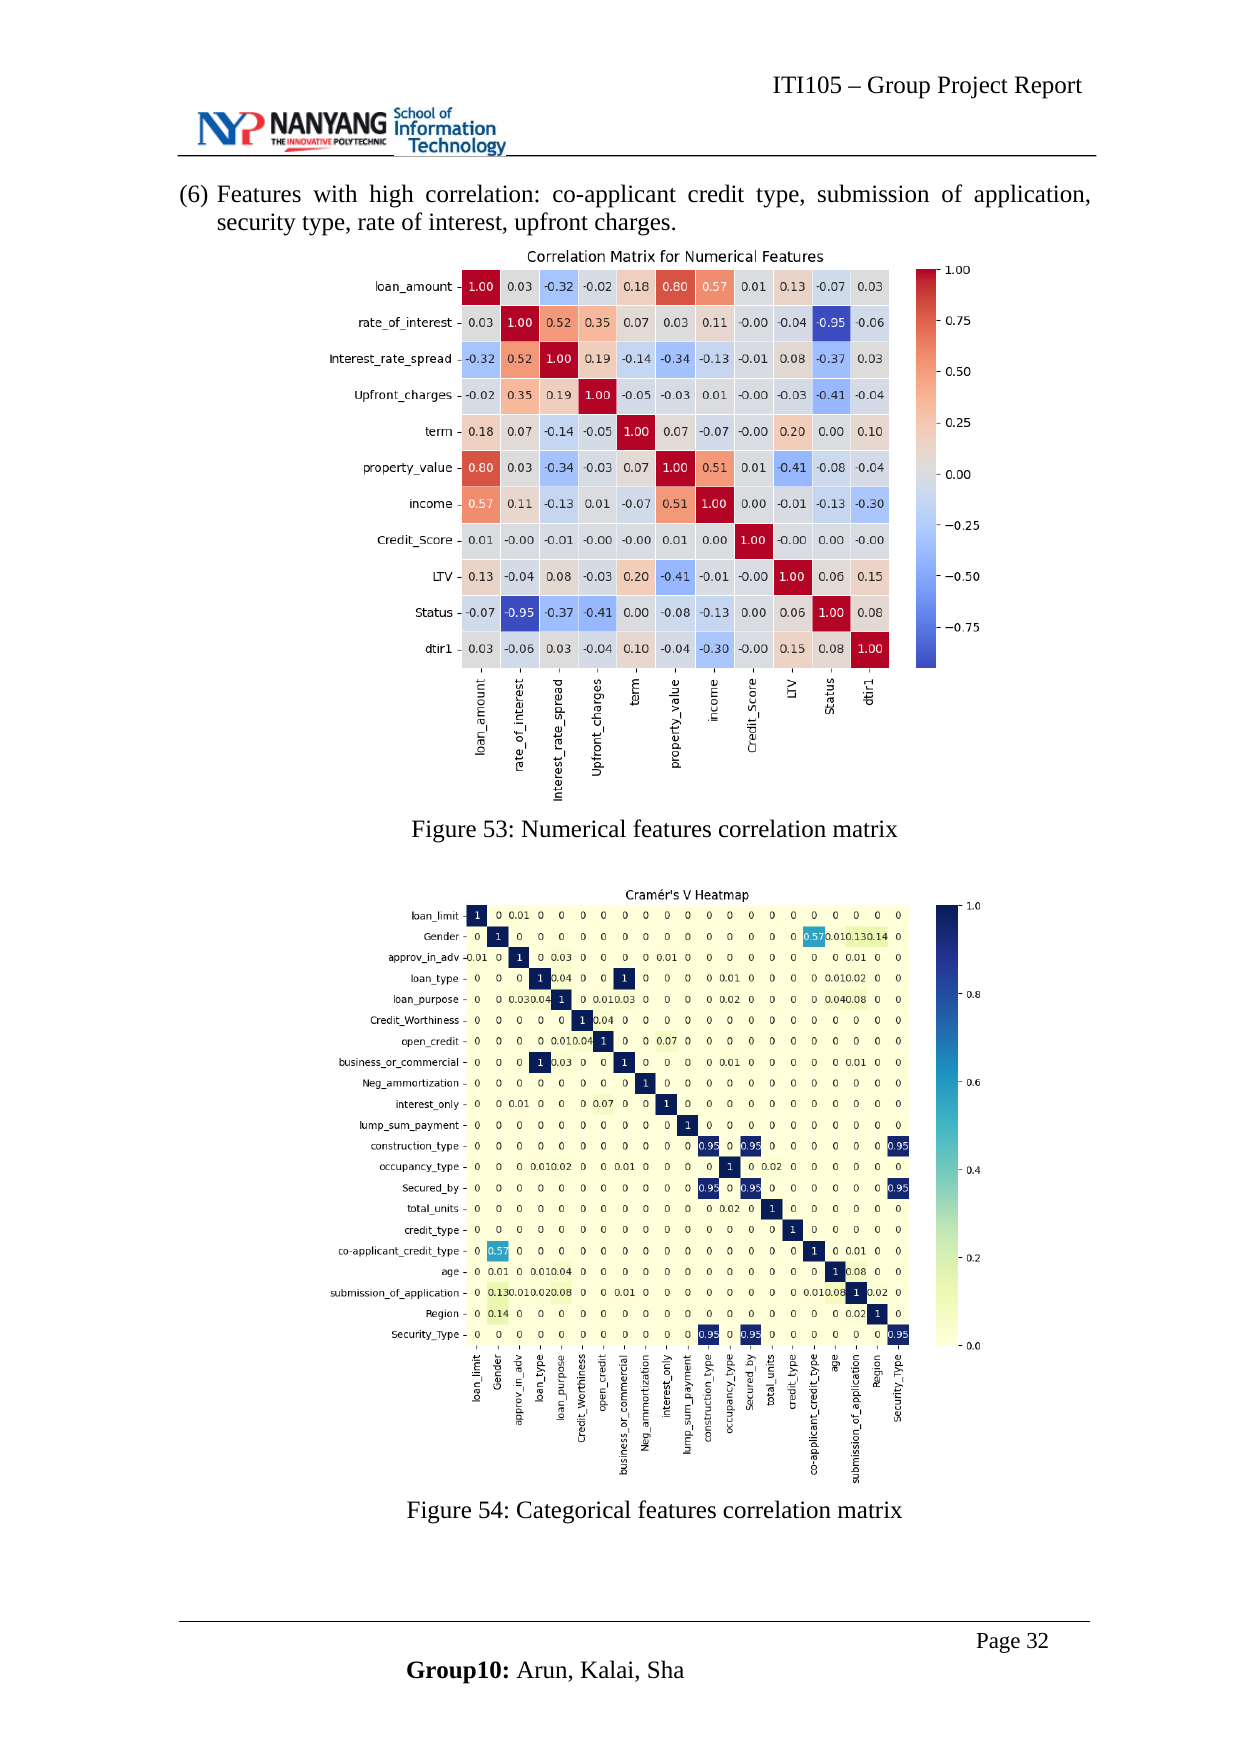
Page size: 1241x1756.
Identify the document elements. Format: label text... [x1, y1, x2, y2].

picture [320, 242, 989, 808]
picture [197, 112, 387, 152]
list Figure 53: Numerical features correlation matrix [217, 814, 1092, 842]
list Features with high correlation: co-applicant credit type, submission of application, security type, rate of interest, upfront charges. [179, 179, 1092, 236]
picture [394, 107, 506, 156]
picture [322, 882, 987, 1489]
list Figure 54: Categorical features correlation matrix [217, 1495, 1092, 1524]
